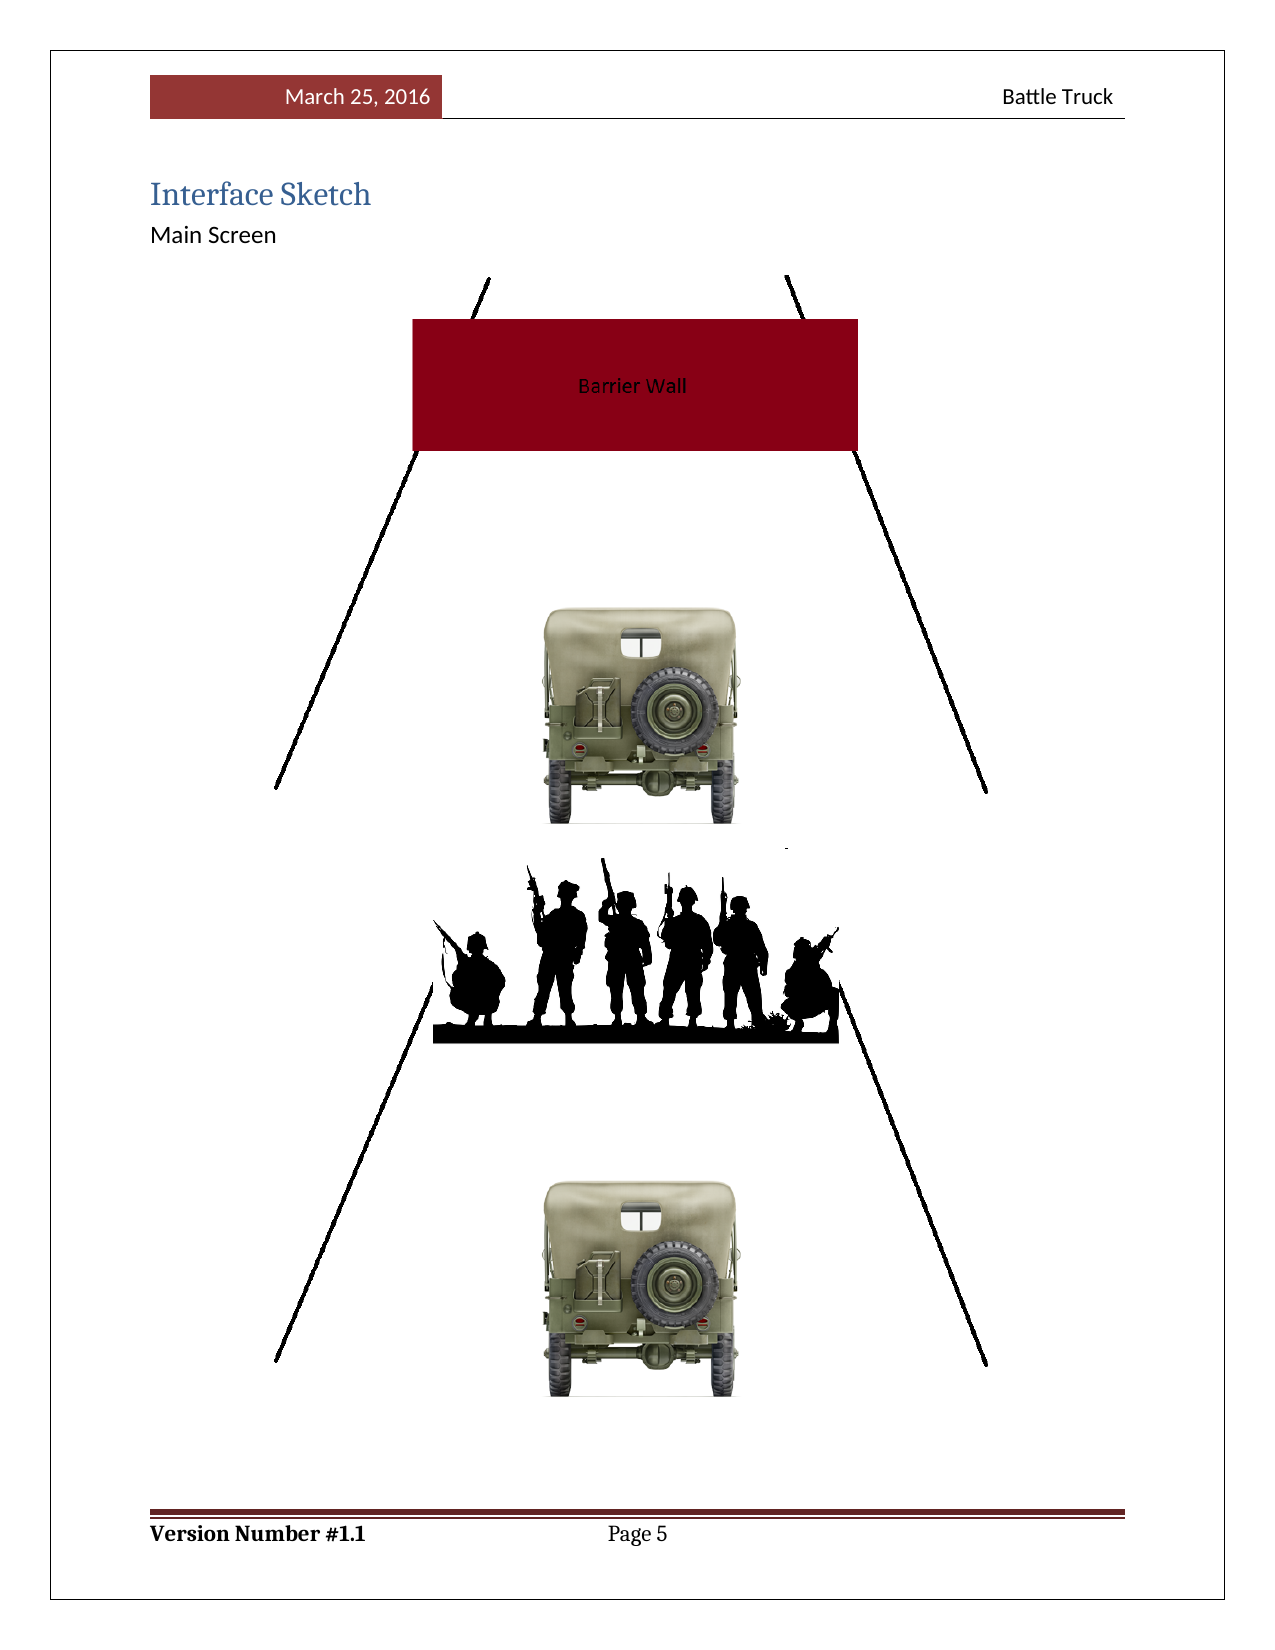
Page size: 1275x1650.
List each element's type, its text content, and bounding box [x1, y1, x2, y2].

subtitle Interface Sketch [150, 175, 1125, 213]
picture [150, 275, 1124, 824]
text Main Screen [150, 219, 1125, 249]
picture [150, 848, 1124, 1397]
